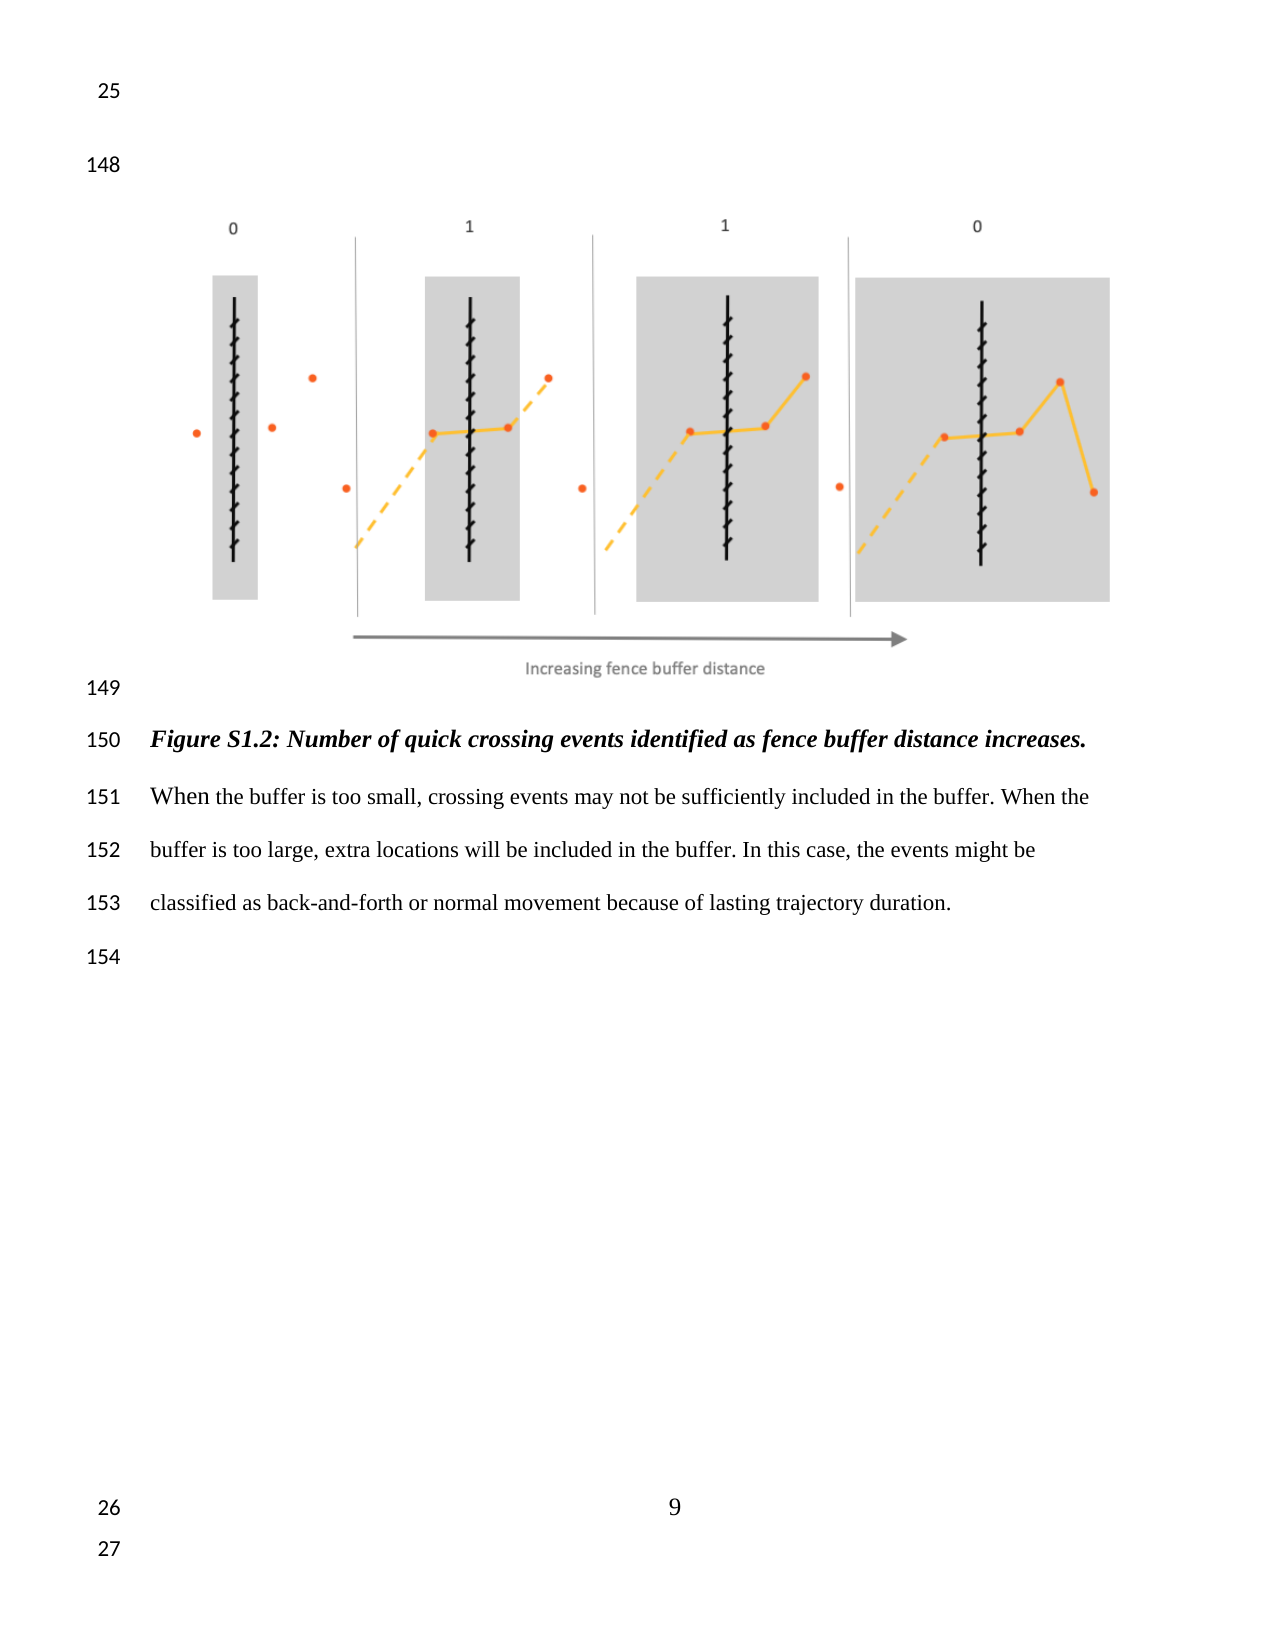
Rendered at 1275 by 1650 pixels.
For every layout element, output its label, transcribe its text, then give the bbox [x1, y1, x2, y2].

text When the buffer is too small, crossing events may not be sufficiently included in the buffer. When the buffer is too large, extra locations will be included in the buffer. In this case, the events might be classified as back-and-forth or normal movement because of lasting trajectory duration. [150, 781, 1125, 916]
picture [150, 202, 1125, 696]
subtitle Figure S1.2: Number of quick crossing events identified as fence buffer distance increases. [150, 724, 1125, 753]
